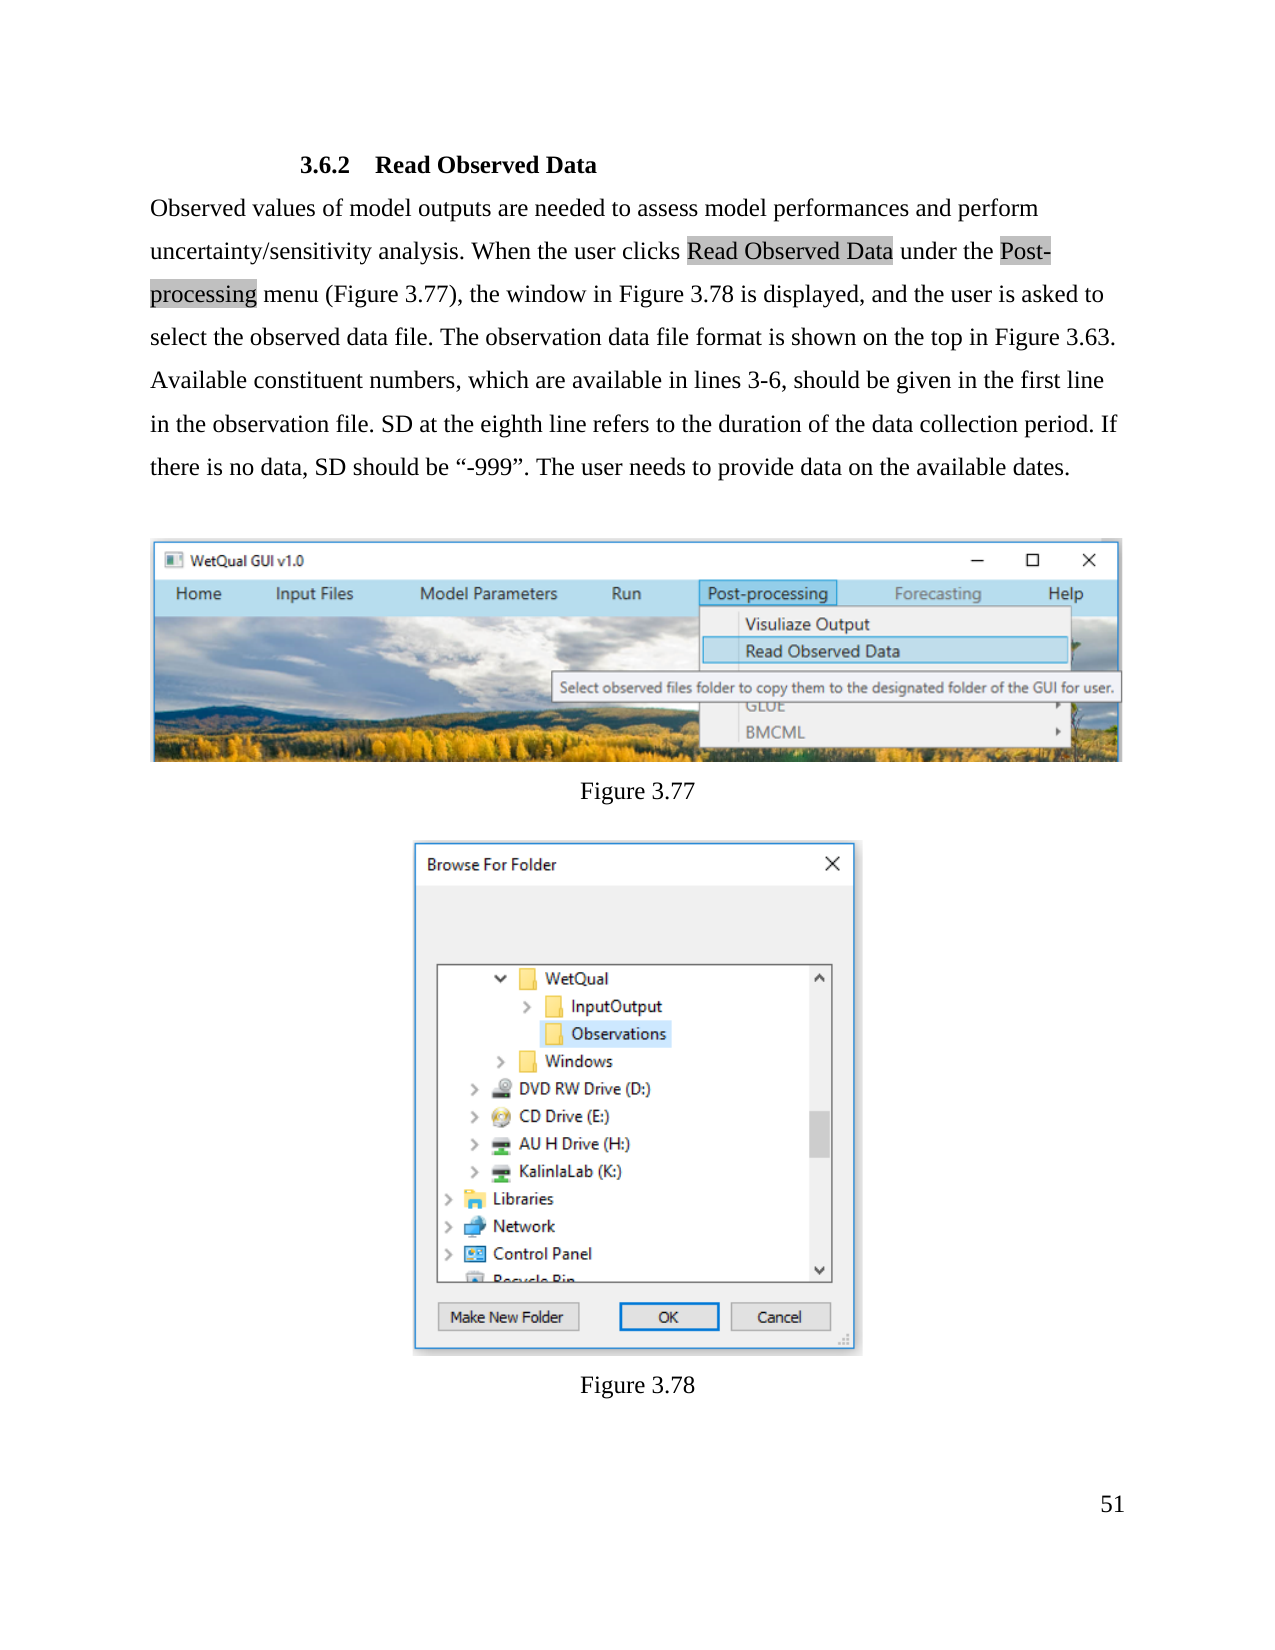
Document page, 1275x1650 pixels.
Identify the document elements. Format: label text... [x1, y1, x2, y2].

picture [150, 538, 1125, 762]
subtitle Read Observed Data [225, 150, 1125, 179]
picture [412, 840, 863, 1356]
